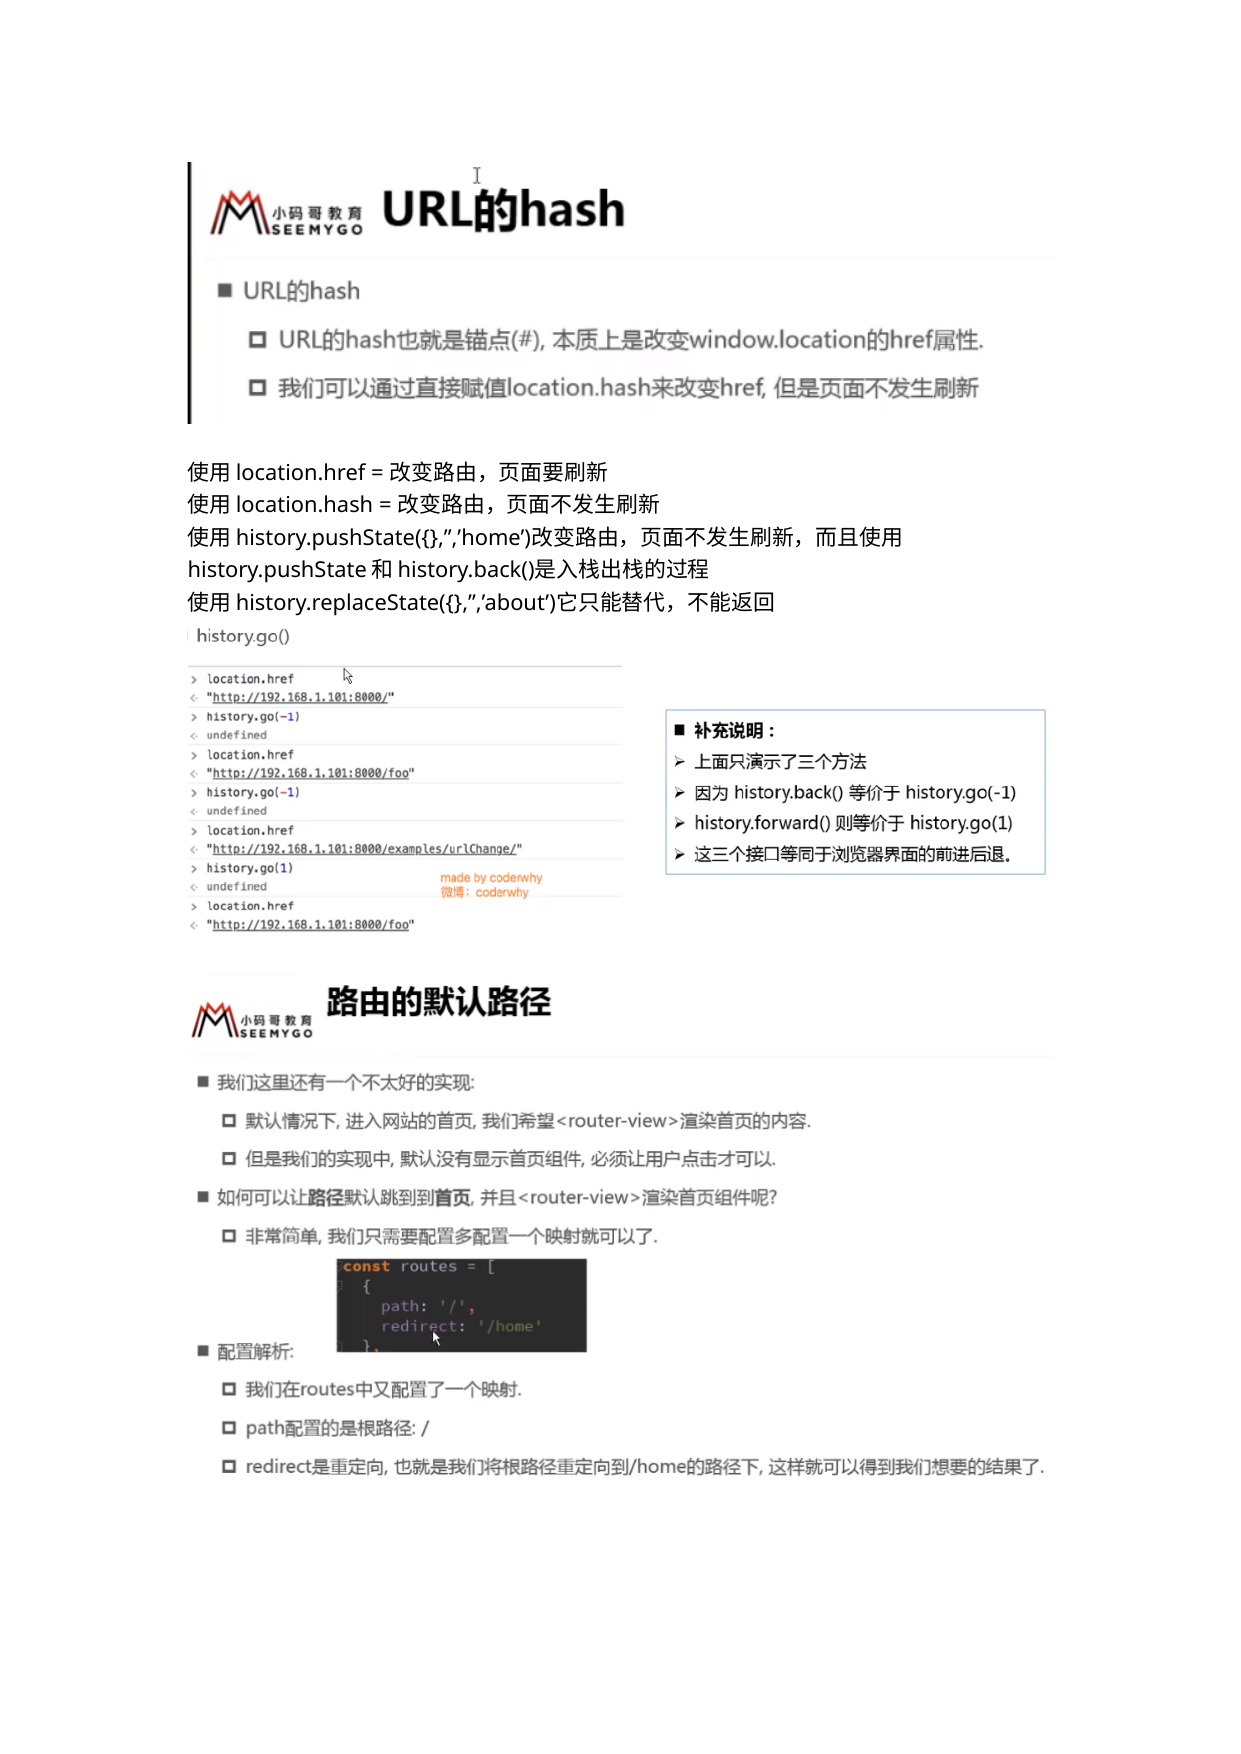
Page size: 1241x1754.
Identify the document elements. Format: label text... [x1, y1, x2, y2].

text 使用history.replaceState({},’’,’about’)它只能替代，不能返回 [187, 584, 1053, 617]
picture [187, 162, 1053, 424]
picture [187, 974, 1053, 1482]
text 使用location.href = 改变路由，页面要刷新 [187, 454, 1053, 487]
picture [187, 617, 1053, 933]
text 使用history.pushState({},’’,’home’)改变路由，页面不发生刷新，而且使用history.pushState和history.back()是入栈出栈的过程 [187, 519, 1053, 584]
text 使用location.hash = 改变路由，页面不发生刷新 [187, 487, 1053, 519]
